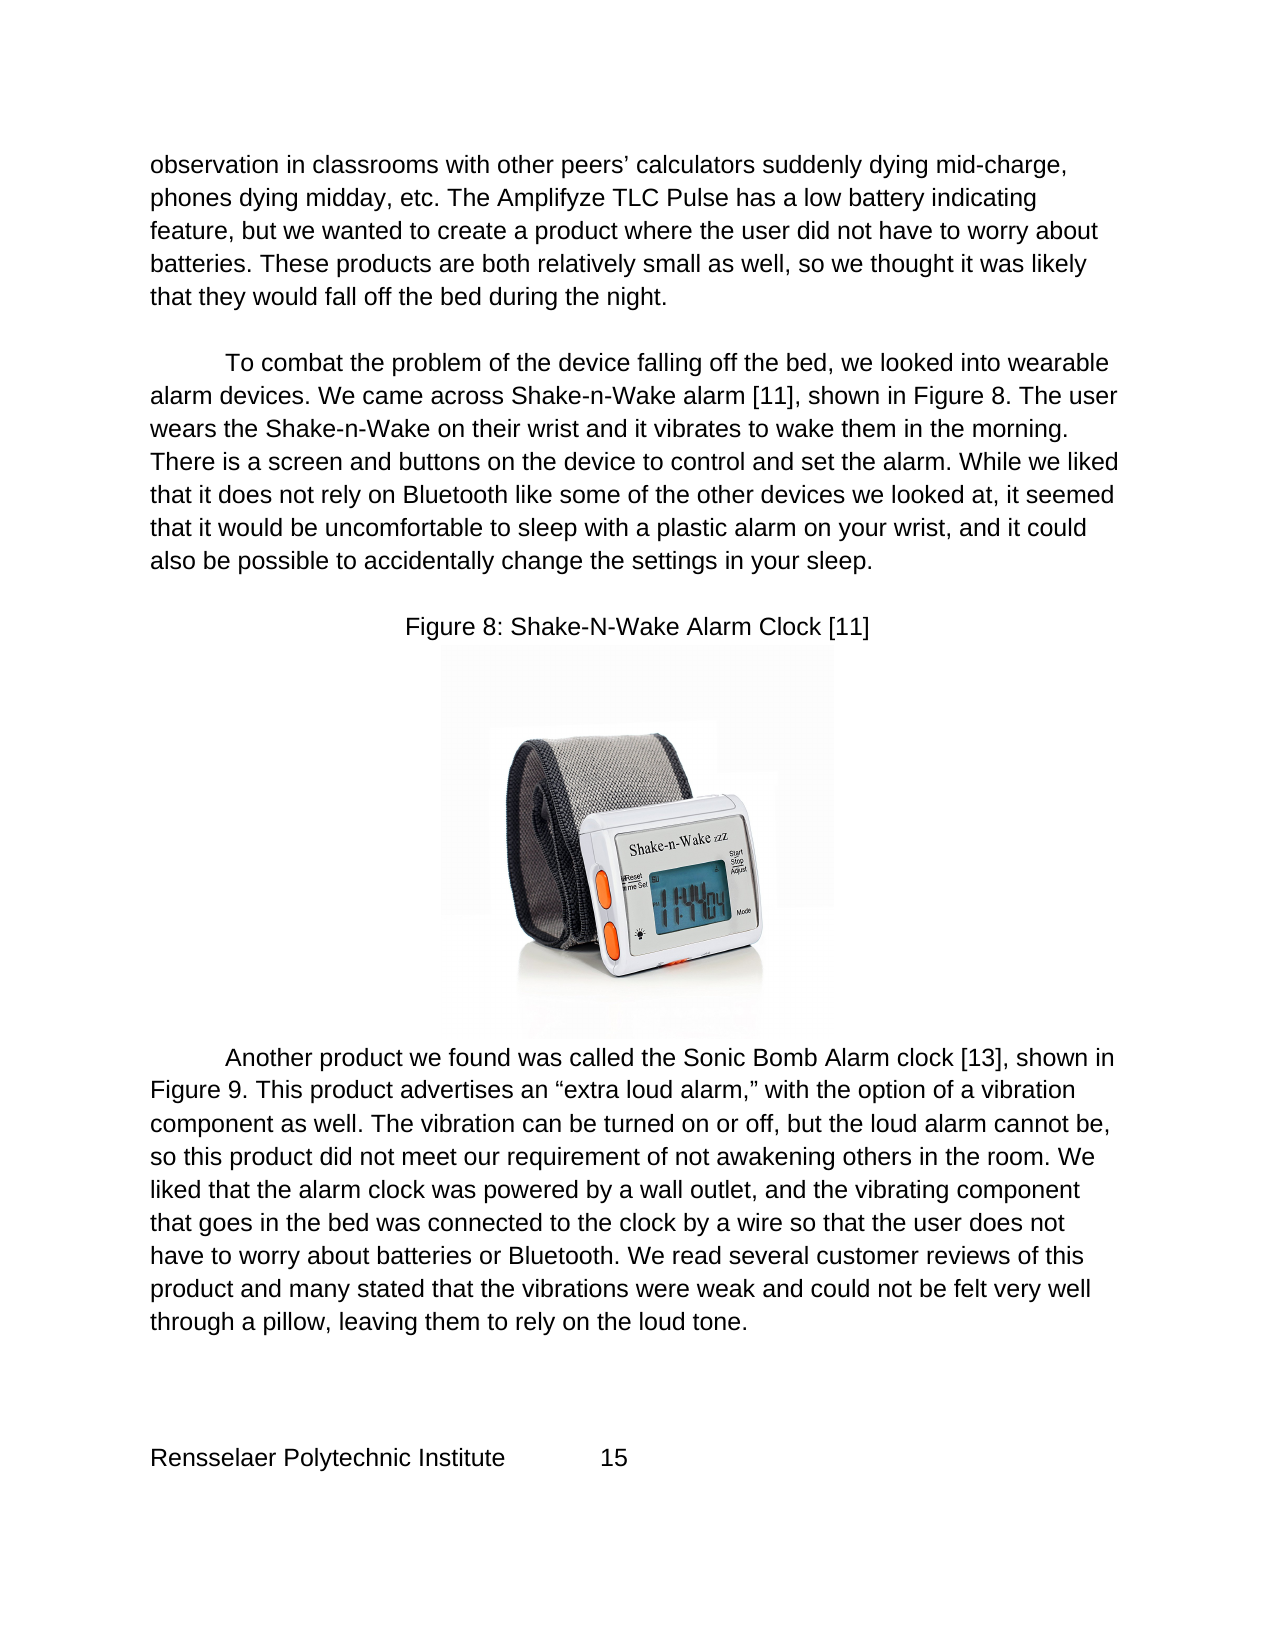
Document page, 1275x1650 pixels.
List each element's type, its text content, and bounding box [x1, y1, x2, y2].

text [150, 150, 1125, 311]
picture [441, 645, 834, 1039]
text To combat the problem of the device falling off the bed, we looked into wearable alarm devices. We came across Shake-n-Wake alarm [11], shown in Figure 8. The user wears the Shake-n-Wake on their wrist and it vibrates to wake them in the morning. There is a screen and buttons on the device to control and set the alarm. While we liked that it does not rely on Bluetooth like some of the other devices we looked at, it seemed that it would be uncomfortable to sleep with a plastic alarm on your wrist, and it could also be possible to accidentally change the settings in your sleep. [150, 348, 1125, 575]
text Figure 8: Shake-N-Wake Alarm Clock [11] [150, 612, 1125, 641]
text Another product we found was called the Sonic Bomb Alarm clock [13], shown in Figure 9. This product advertises an “extra loud alarm,” with the option of a vibration component as well. The vibration can be turned on or off, but the loud alarm cannot be, so this product did not meet our requirement of not awakening others in the room. We liked that the alarm clock was powered by a wall outlet, and the vibrating component that goes in the bed was connected to the clock by a wire so that the user does not have to worry about batteries or Bluetooth. We read several customer reviews of this product and many stated that the vibrations were weak and could not be felt very well through a pillow, leaving them to rely on the loud tone. [150, 1042, 1125, 1335]
